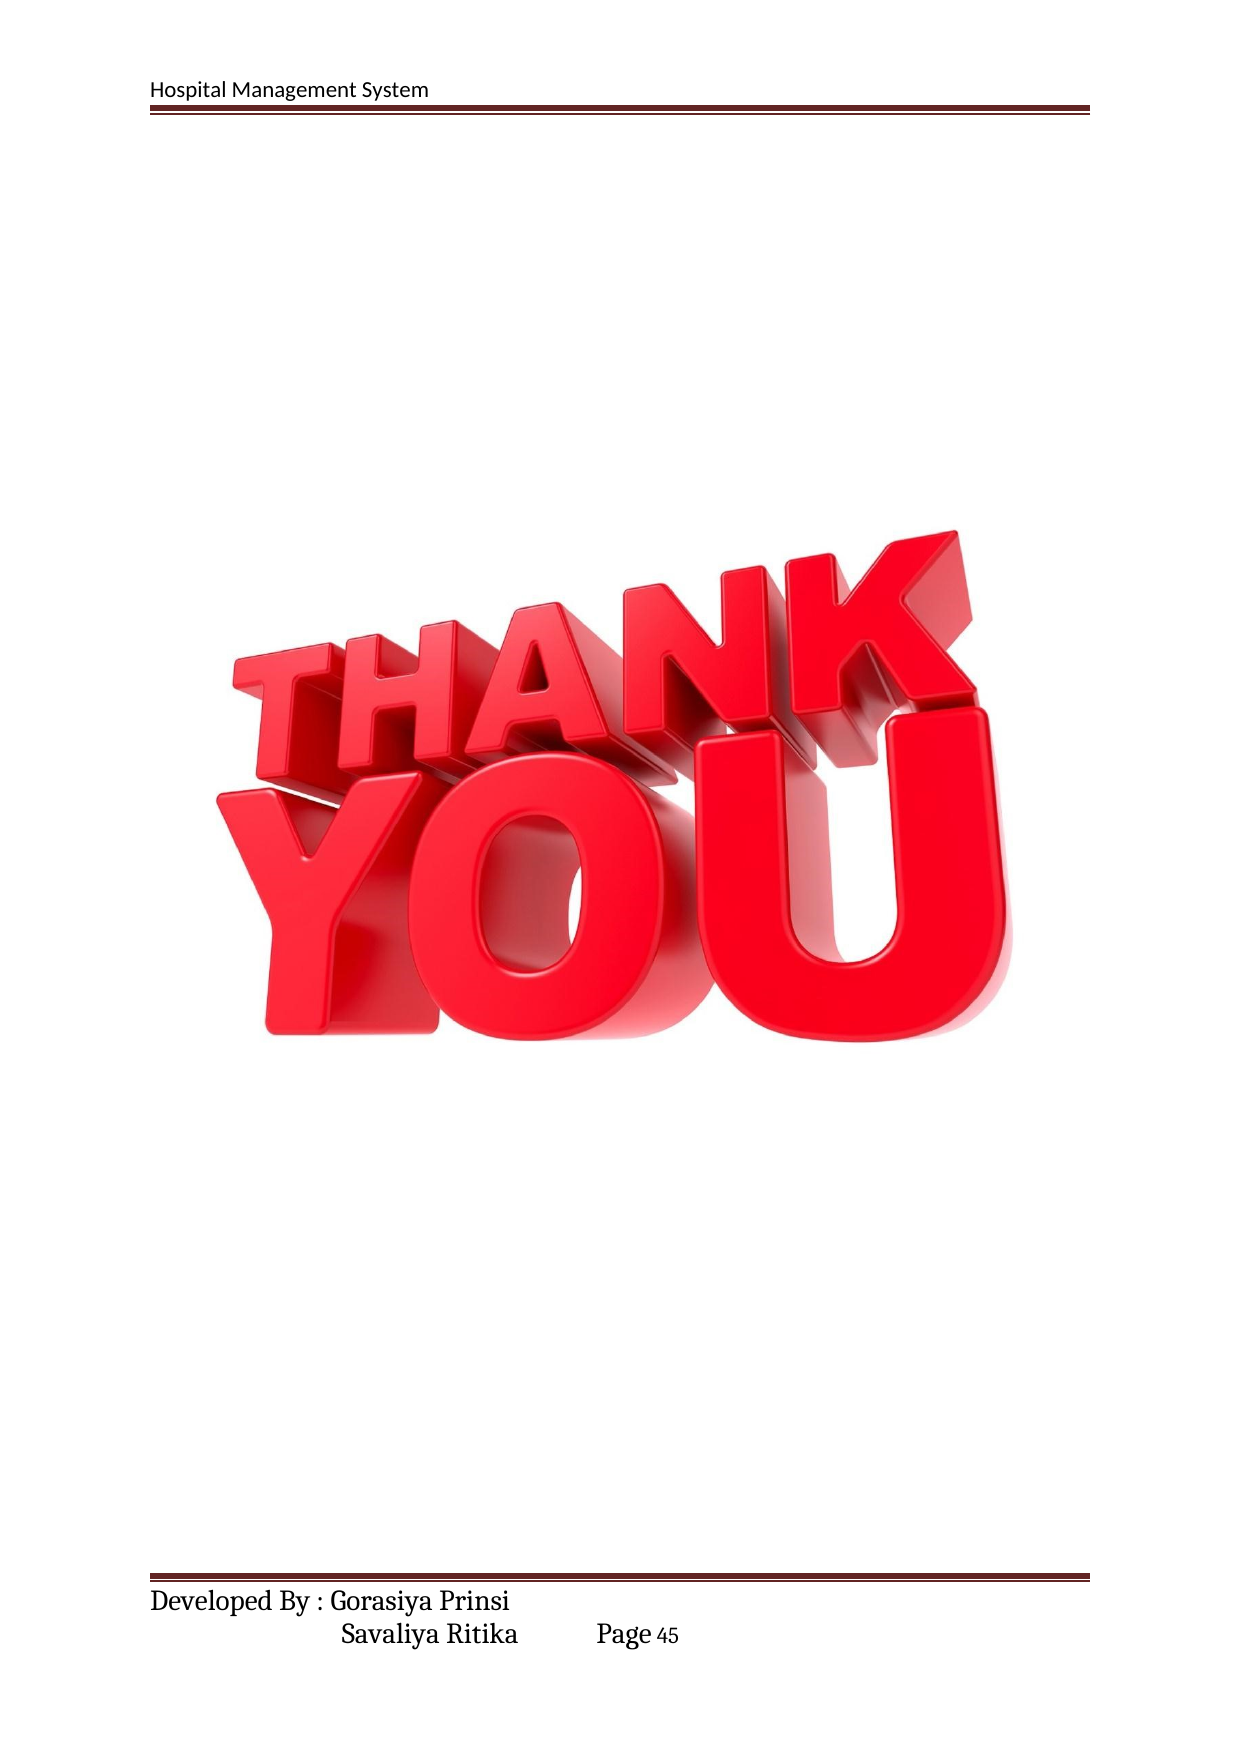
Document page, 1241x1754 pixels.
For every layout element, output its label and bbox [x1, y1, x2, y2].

picture [150, 431, 1091, 1137]
